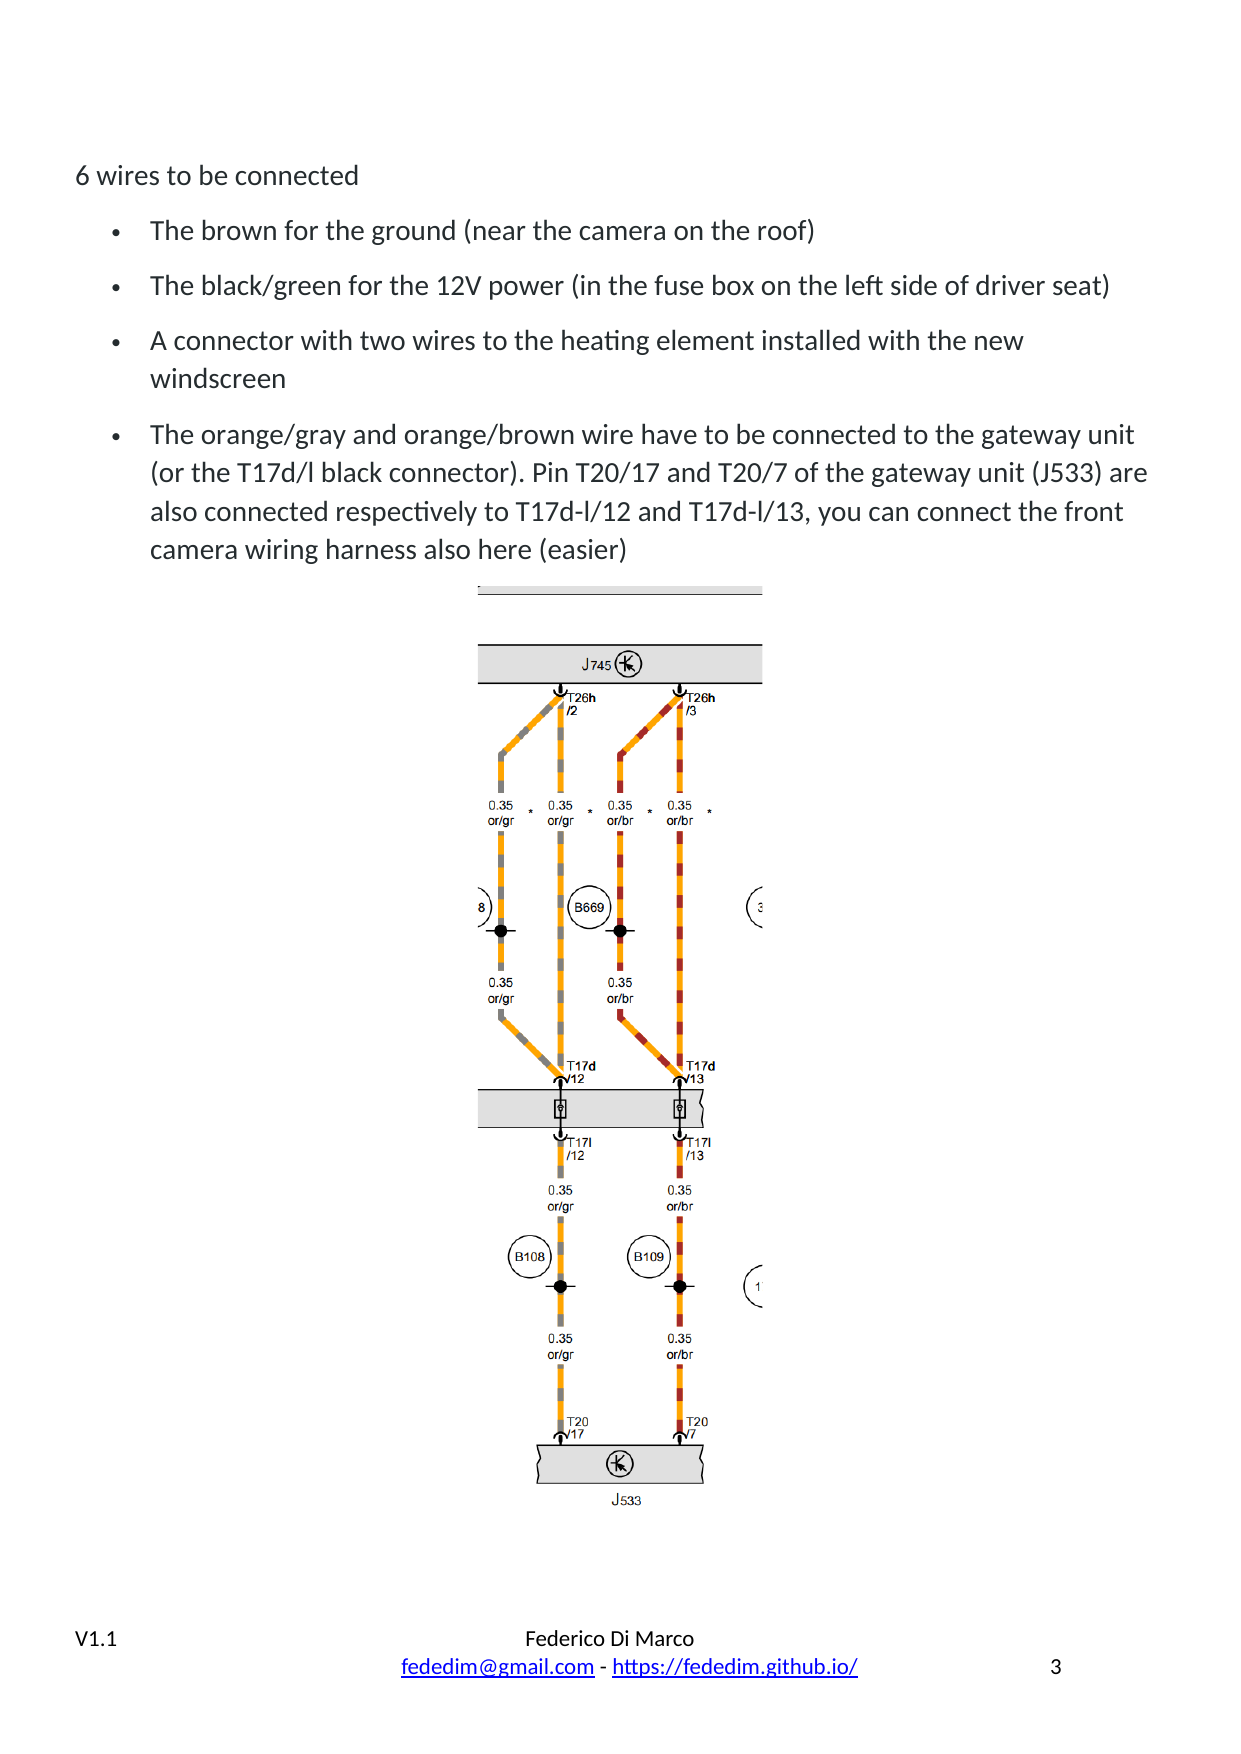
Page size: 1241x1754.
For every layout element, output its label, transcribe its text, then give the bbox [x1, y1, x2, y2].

list A connector with two wires to the heating element installed with the new windscreen [112, 322, 1165, 396]
list The black/green for the 12V power (in the fuse box on the left side of driver seat) [112, 267, 1165, 303]
text 6 wires to be connected [75, 157, 1165, 192]
list The orange/gray and orange/brown wire have to be connected to the gateway unit (or the T17d/l black connector). Pin T20/17 and T20/7 of the gateway unit (J533) are also connected respectively to T17d-l/12 and T17d-l/13, you can connect the front camera wiring harness also here (easier) [112, 416, 1165, 567]
list The brown for the ground (near the camera on the roof) [112, 212, 1165, 248]
picture [477, 586, 763, 1521]
